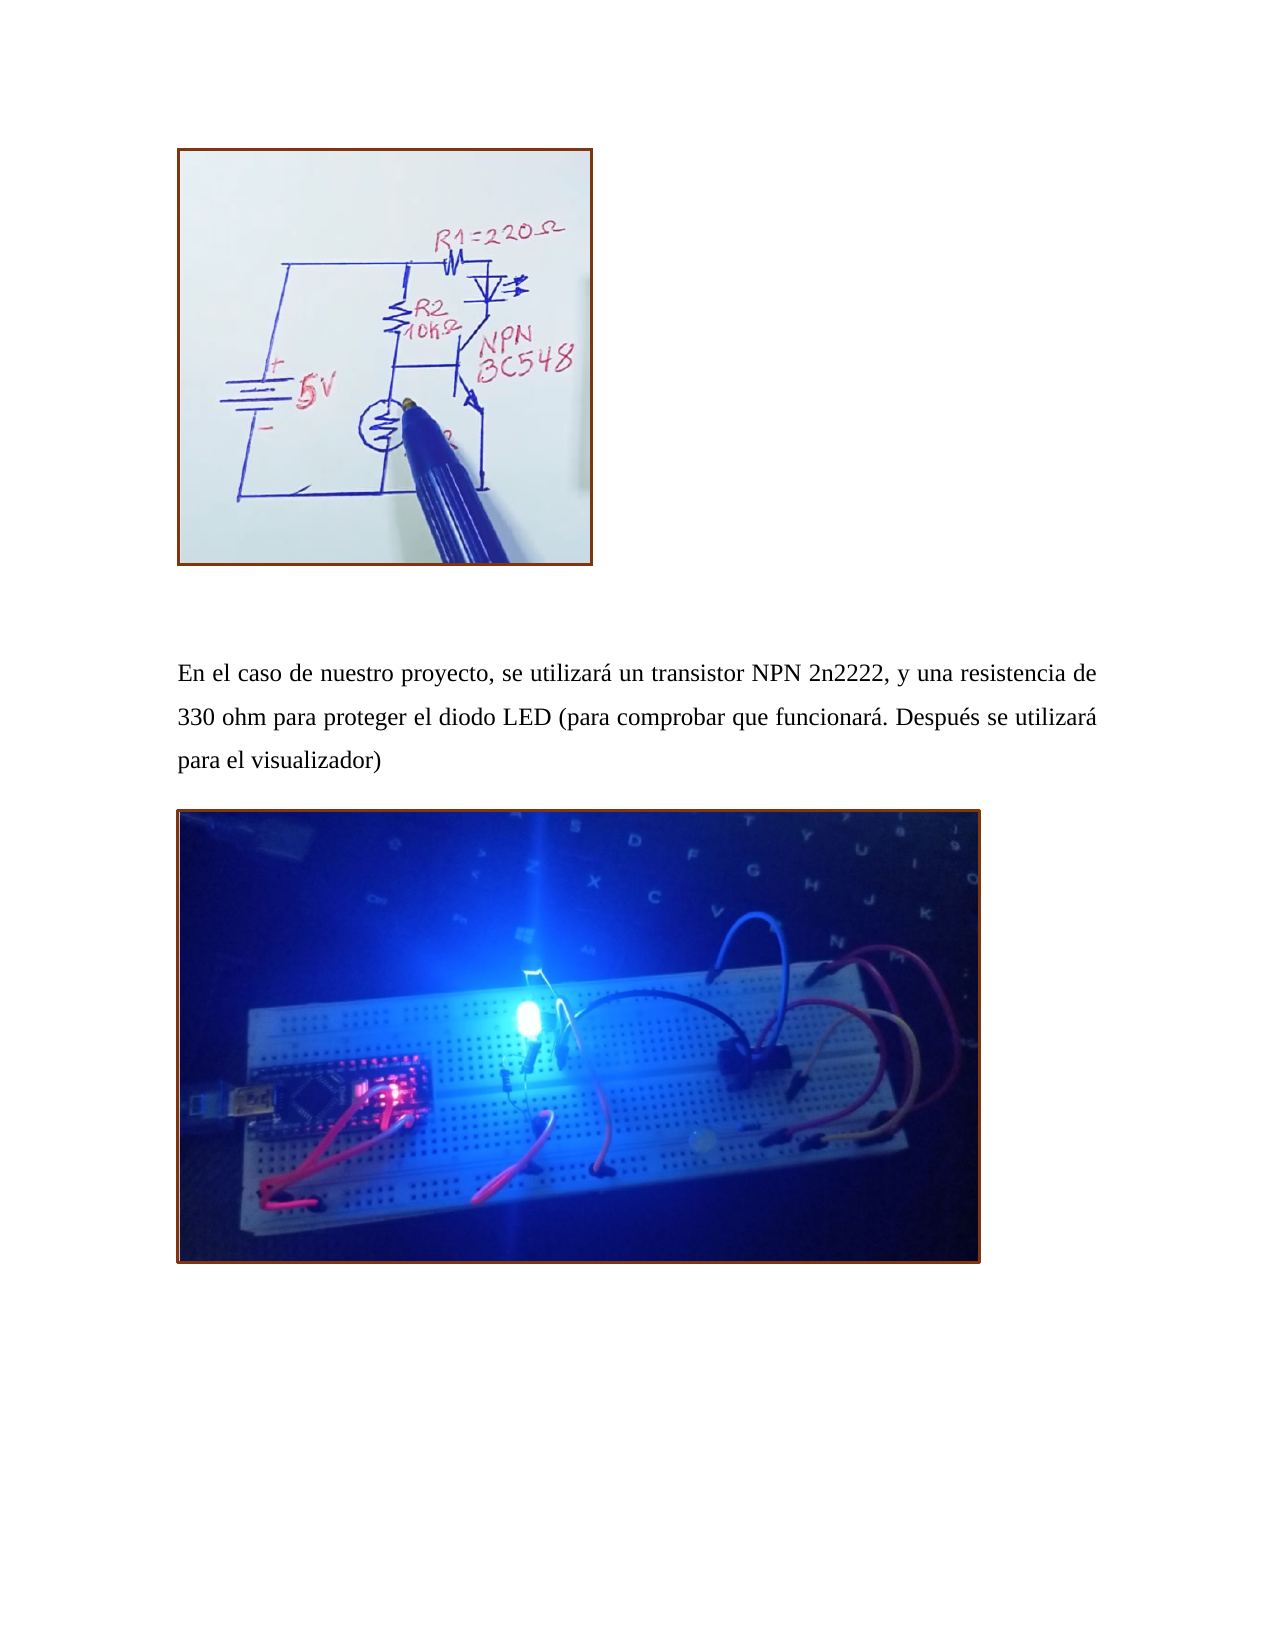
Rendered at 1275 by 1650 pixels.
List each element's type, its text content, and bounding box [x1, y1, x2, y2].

picture [181, 812, 978, 1261]
text En el caso de nuestro proyecto, se utilizará un transistor NPN 2n2222, y una resistencia de 330 ohm para proteger el diodo LED (para comprobar que funcionará. Después se utilizará para el visualizador) [177, 658, 1098, 773]
picture [180, 151, 590, 563]
